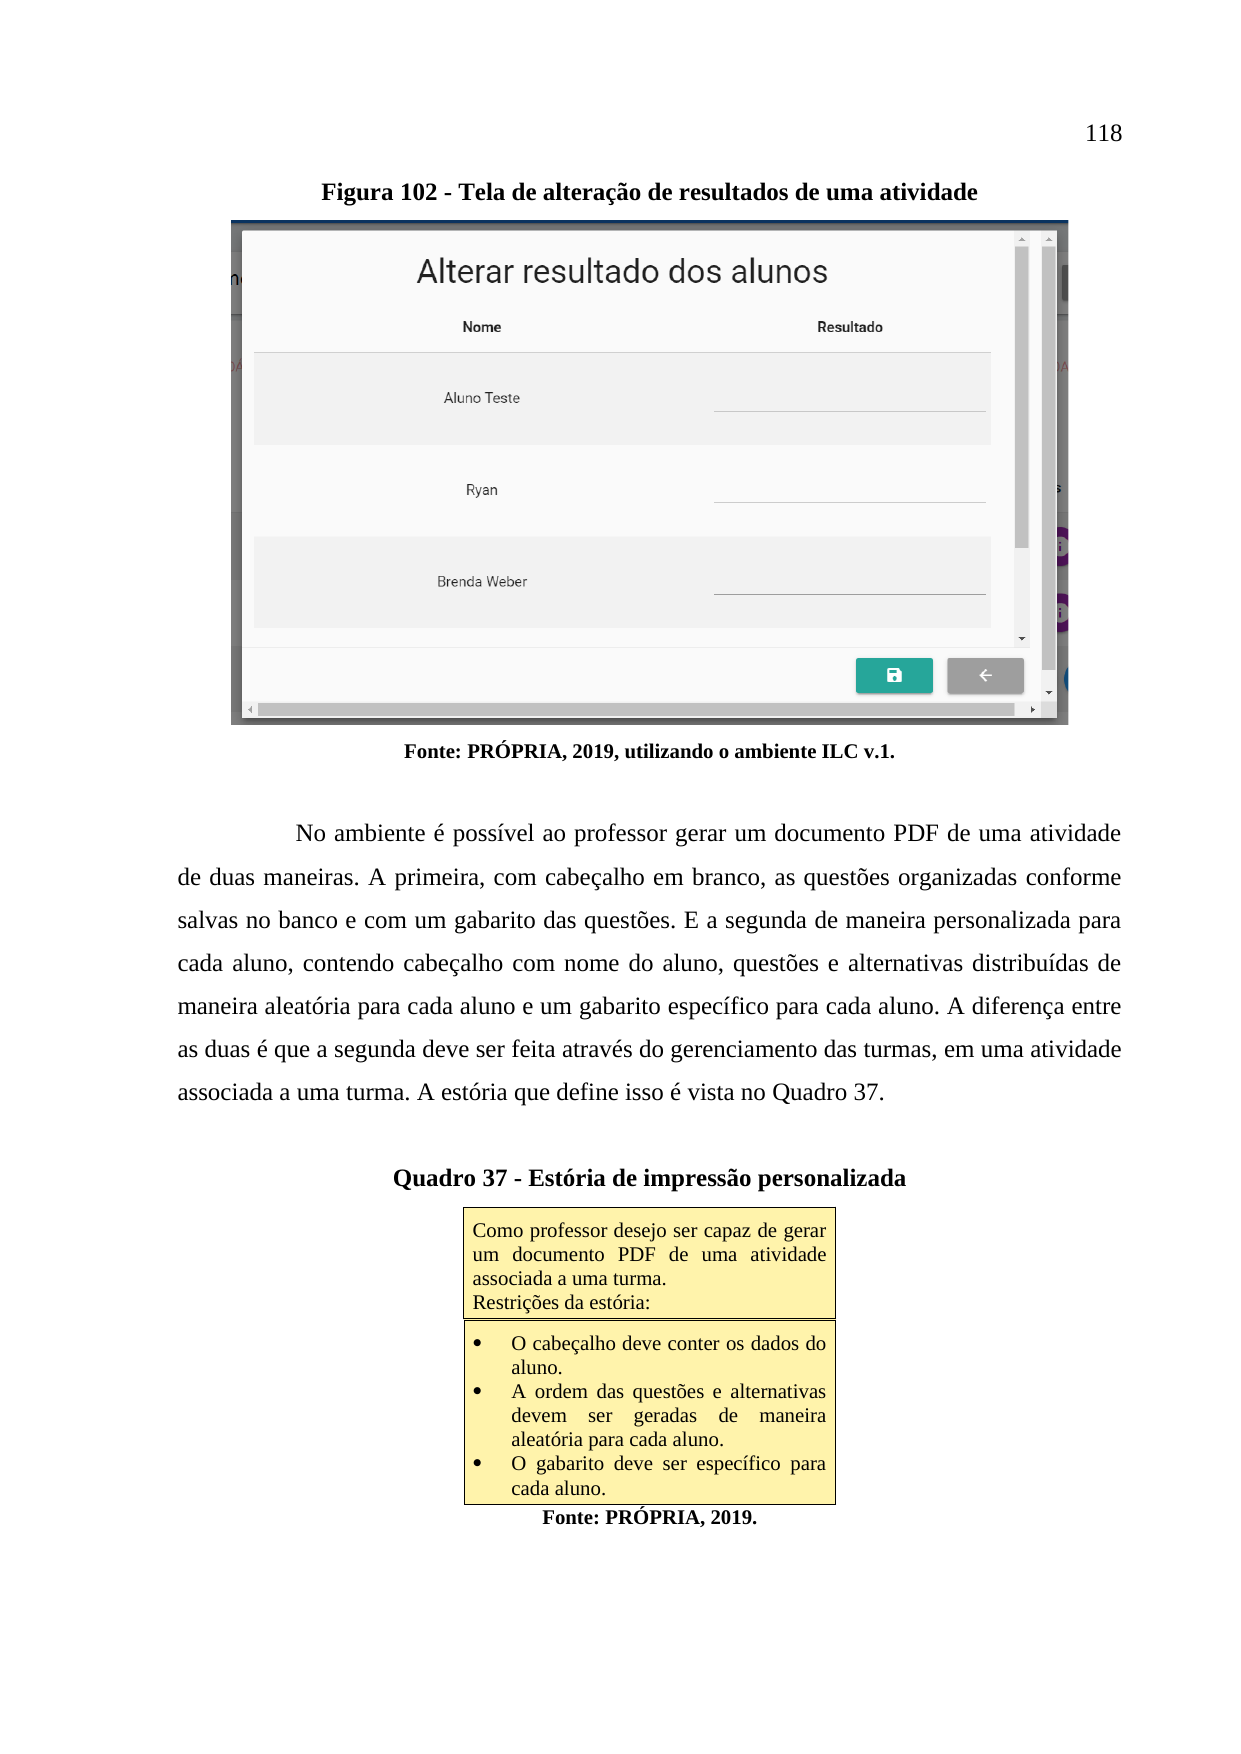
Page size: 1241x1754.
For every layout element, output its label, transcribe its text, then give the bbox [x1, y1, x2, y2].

list O gabarito deve ser específico para cada aluno. [465, 1440, 835, 1504]
text Fonte: PRÓPRIA, 2019, utilizando o ambiente ILC v.1. [177, 739, 1122, 763]
text Figura 102 - Tela de alteração de resultados de uma atividade [177, 177, 1122, 206]
picture [231, 220, 1069, 725]
text No ambiente é possível ao professor gerar um documento PDF de uma atividade de duas maneiras. A primeira, com cabeçalho em branco, as questões organizadas conforme salvas no banco e com um gabarito das questões. E a segunda de maneira personalizada para cada aluno, contendo cabeçalho com nome do aluno, questões e alternativas distribuídas de maneira aleatória para cada aluno e um gabarito específico para cada aluno. A diferença entre as duas é que a segunda deve ser feita através do gerenciamento das turmas, em uma atividade associada a uma turma. A estória que define isso é vista no Quadro 37. [177, 818, 1122, 1106]
text Restrições da estória: [464, 1279, 835, 1318]
text Como professor desejo ser capaz de gerar um documento PDF de uma atividade associada a uma turma. [464, 1208, 835, 1279]
list A ordem das questões e alternativas devem ser geradas de maneira aleatória para cada aluno. [465, 1368, 835, 1440]
text Quadro 37 - Estória de impressão personalizada [177, 1163, 1122, 1192]
text Fonte: PRÓPRIA, 2019. [177, 1505, 1122, 1529]
list O cabeçalho deve conter os dados do aluno. [465, 1321, 835, 1368]
